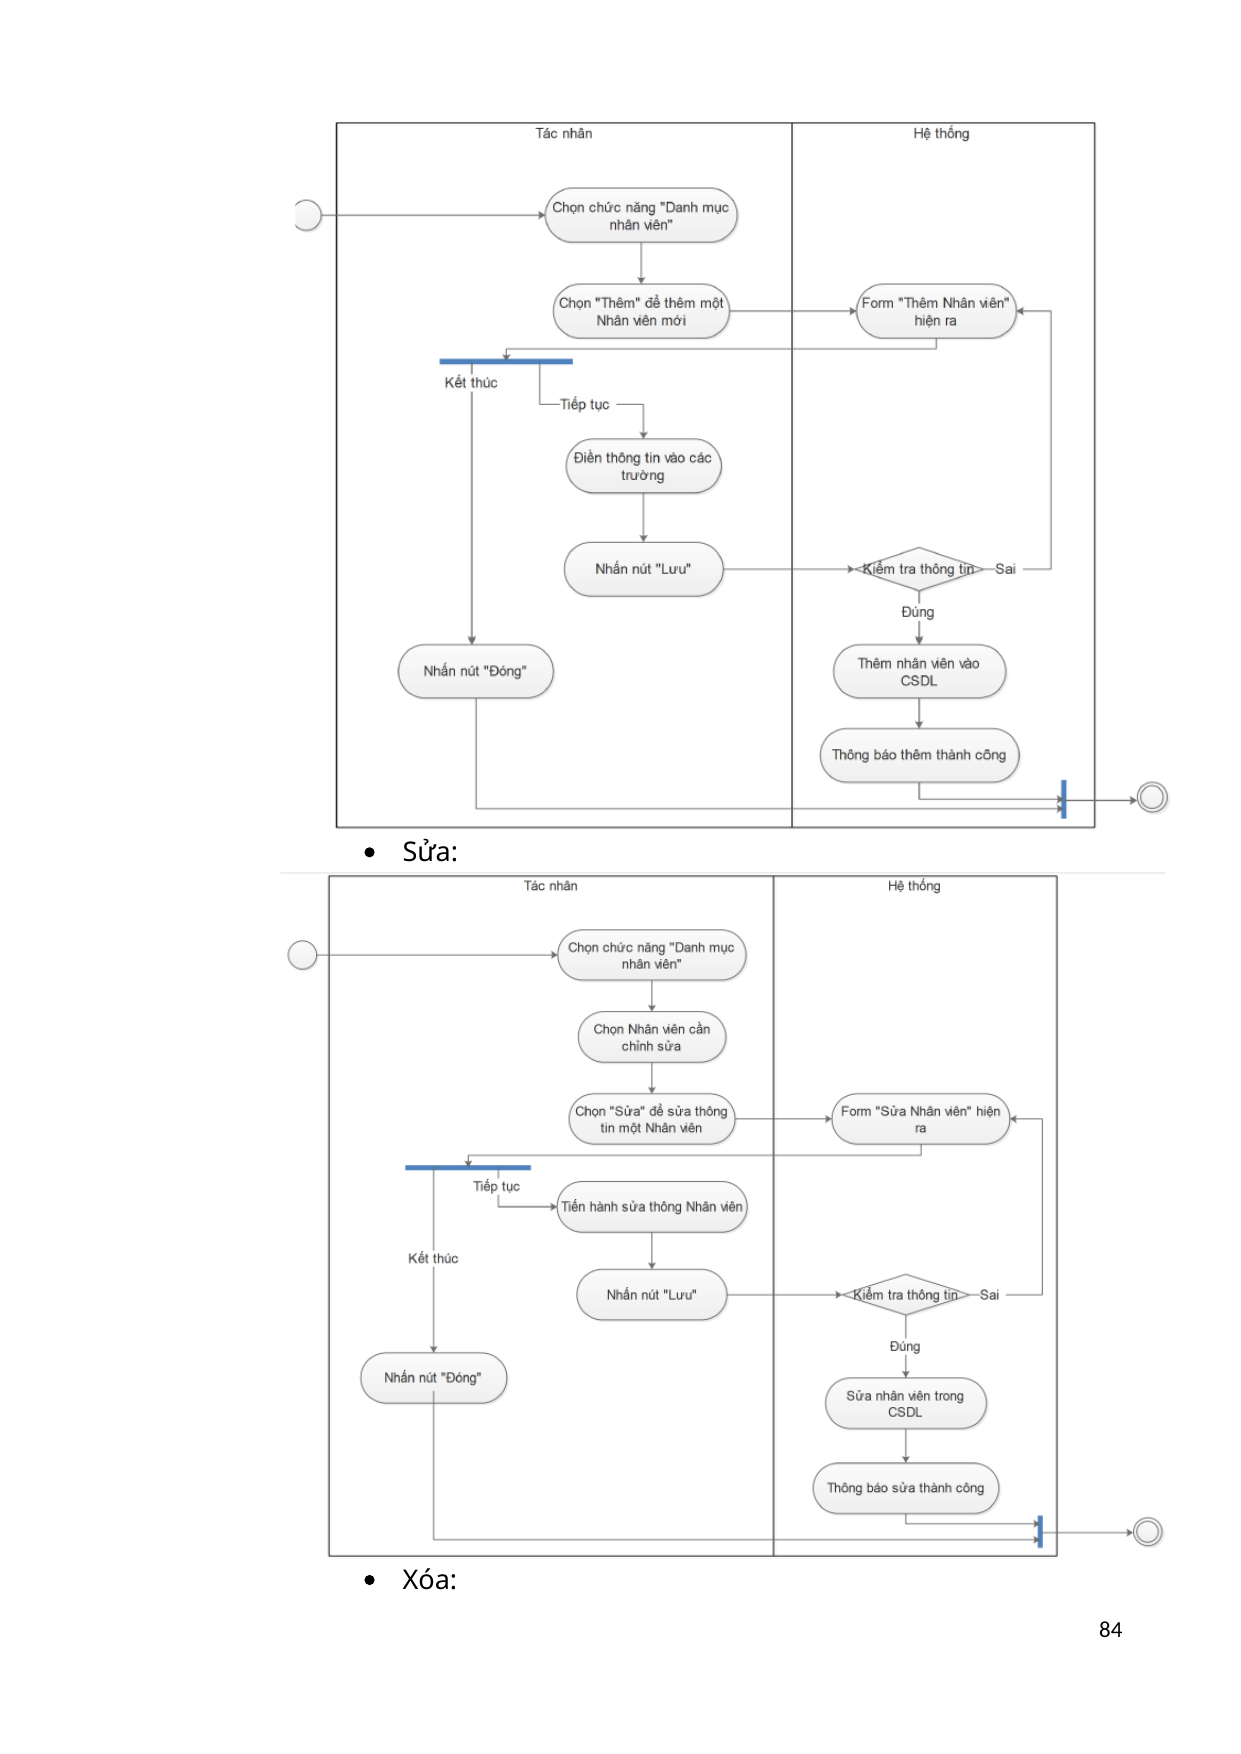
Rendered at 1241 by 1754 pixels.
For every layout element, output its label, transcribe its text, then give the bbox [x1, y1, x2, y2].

picture [295, 118, 1170, 831]
picture [280, 872, 1165, 1559]
list Xóa: [365, 1561, 1122, 1597]
list Sửa: [365, 833, 1122, 870]
